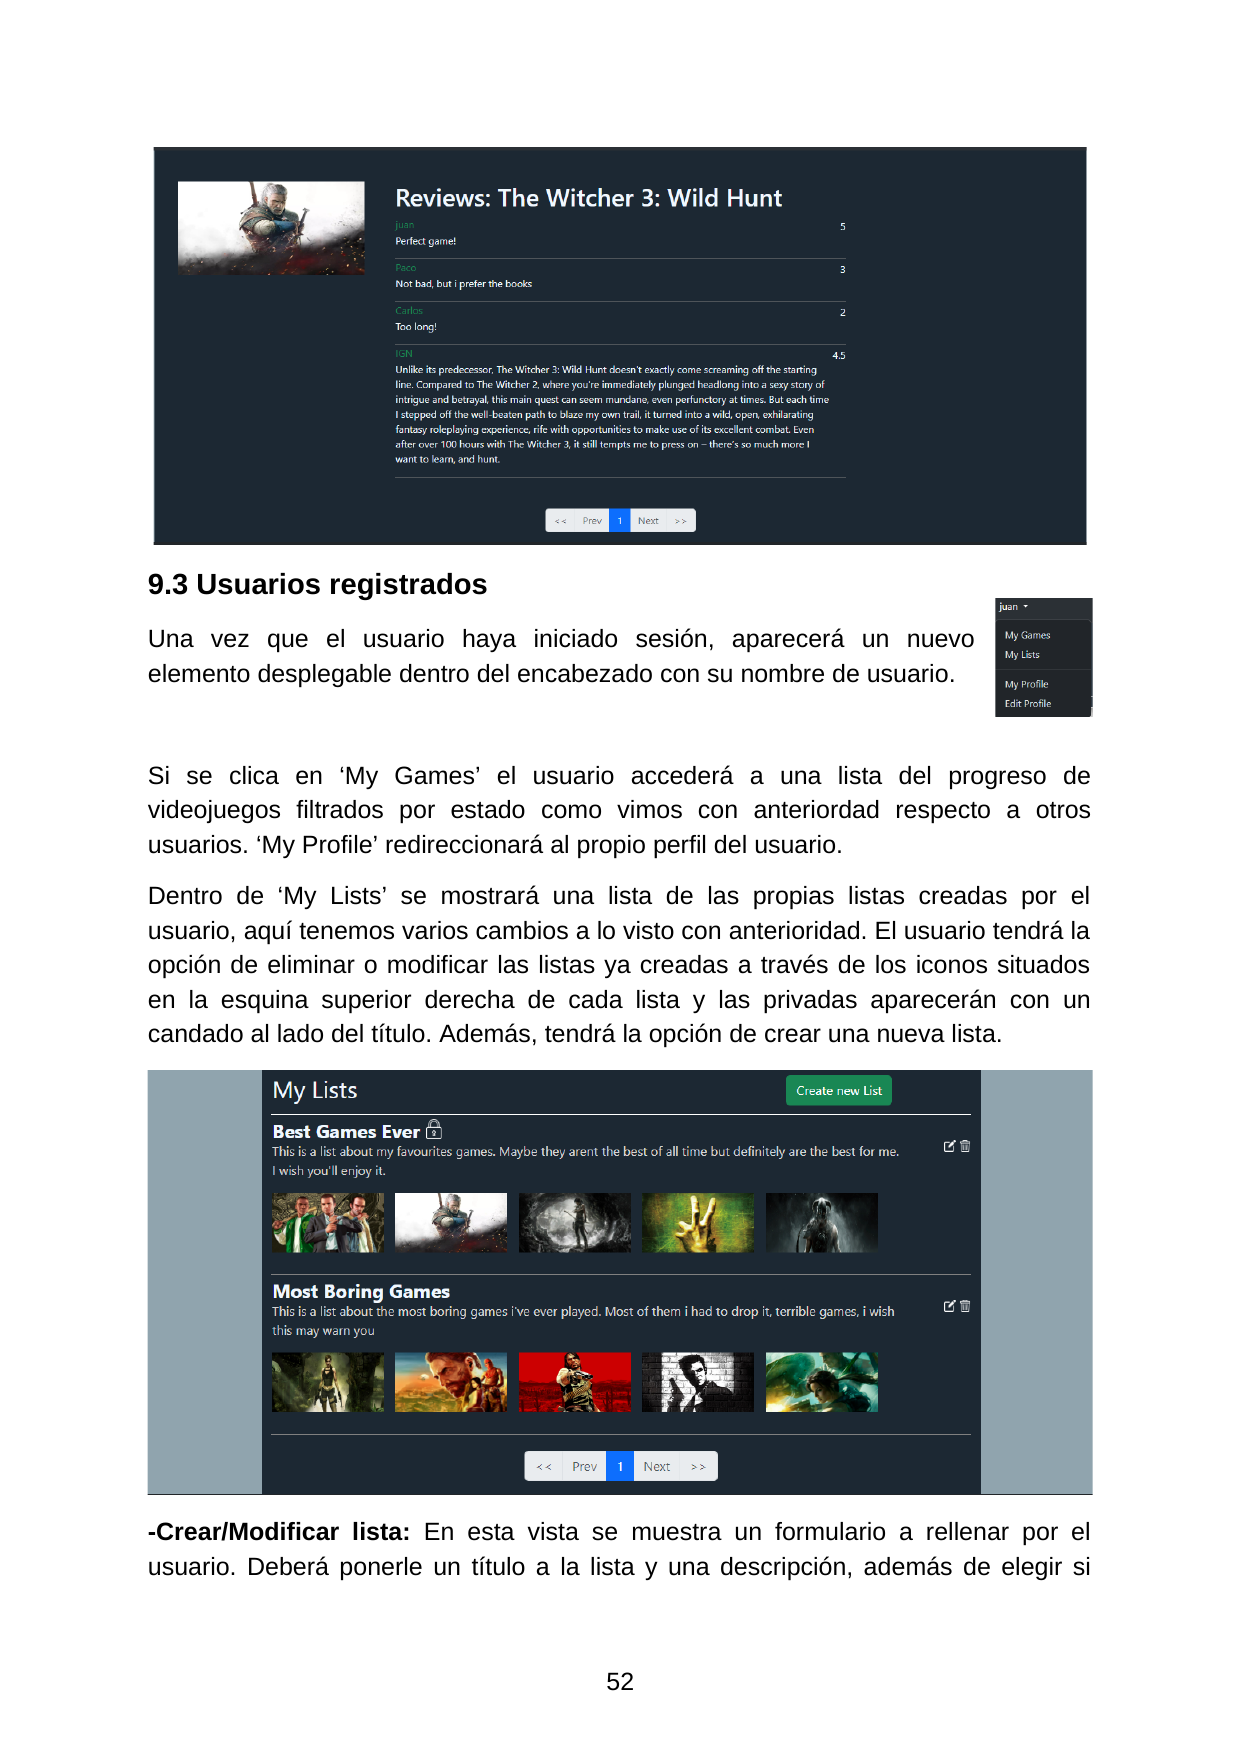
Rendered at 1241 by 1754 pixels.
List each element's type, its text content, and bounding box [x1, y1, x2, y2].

picture [995, 598, 1093, 717]
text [148, 1517, 1092, 1580]
picture [147, 1070, 1093, 1495]
picture [153, 147, 1087, 545]
text Dentro de ‘My Lists’ se mostrará una lista de las propias listas creadas por el usuario, aquí tenemos varios cambios a lo visto con anterioridad. El usuario tendrá la opción de eliminar o modificar las listas ya creadas a través de los iconos situados en la esquina superior derecha de cada lista y las privadas aparecerán con un candado al lado del título. Además, tendrá la opción de crear una nueva lista. [148, 881, 1092, 1048]
text Si se clica en ‘My Games’ el usuario accederá a una lista del progreso de videojuegos filtrados por estado como vimos con anteriordad respecto a otros usuarios. ‘My Profile’ redireccionará al propio perfil del usuario. [148, 761, 1092, 859]
subtitle 9.3 Usuarios registrados [148, 567, 1092, 601]
text Una vez que el usuario haya iniciado sesión, aparecerá un nuevo elemento desplegable dentro del encabezado con su nombre de usuario. [148, 624, 995, 687]
